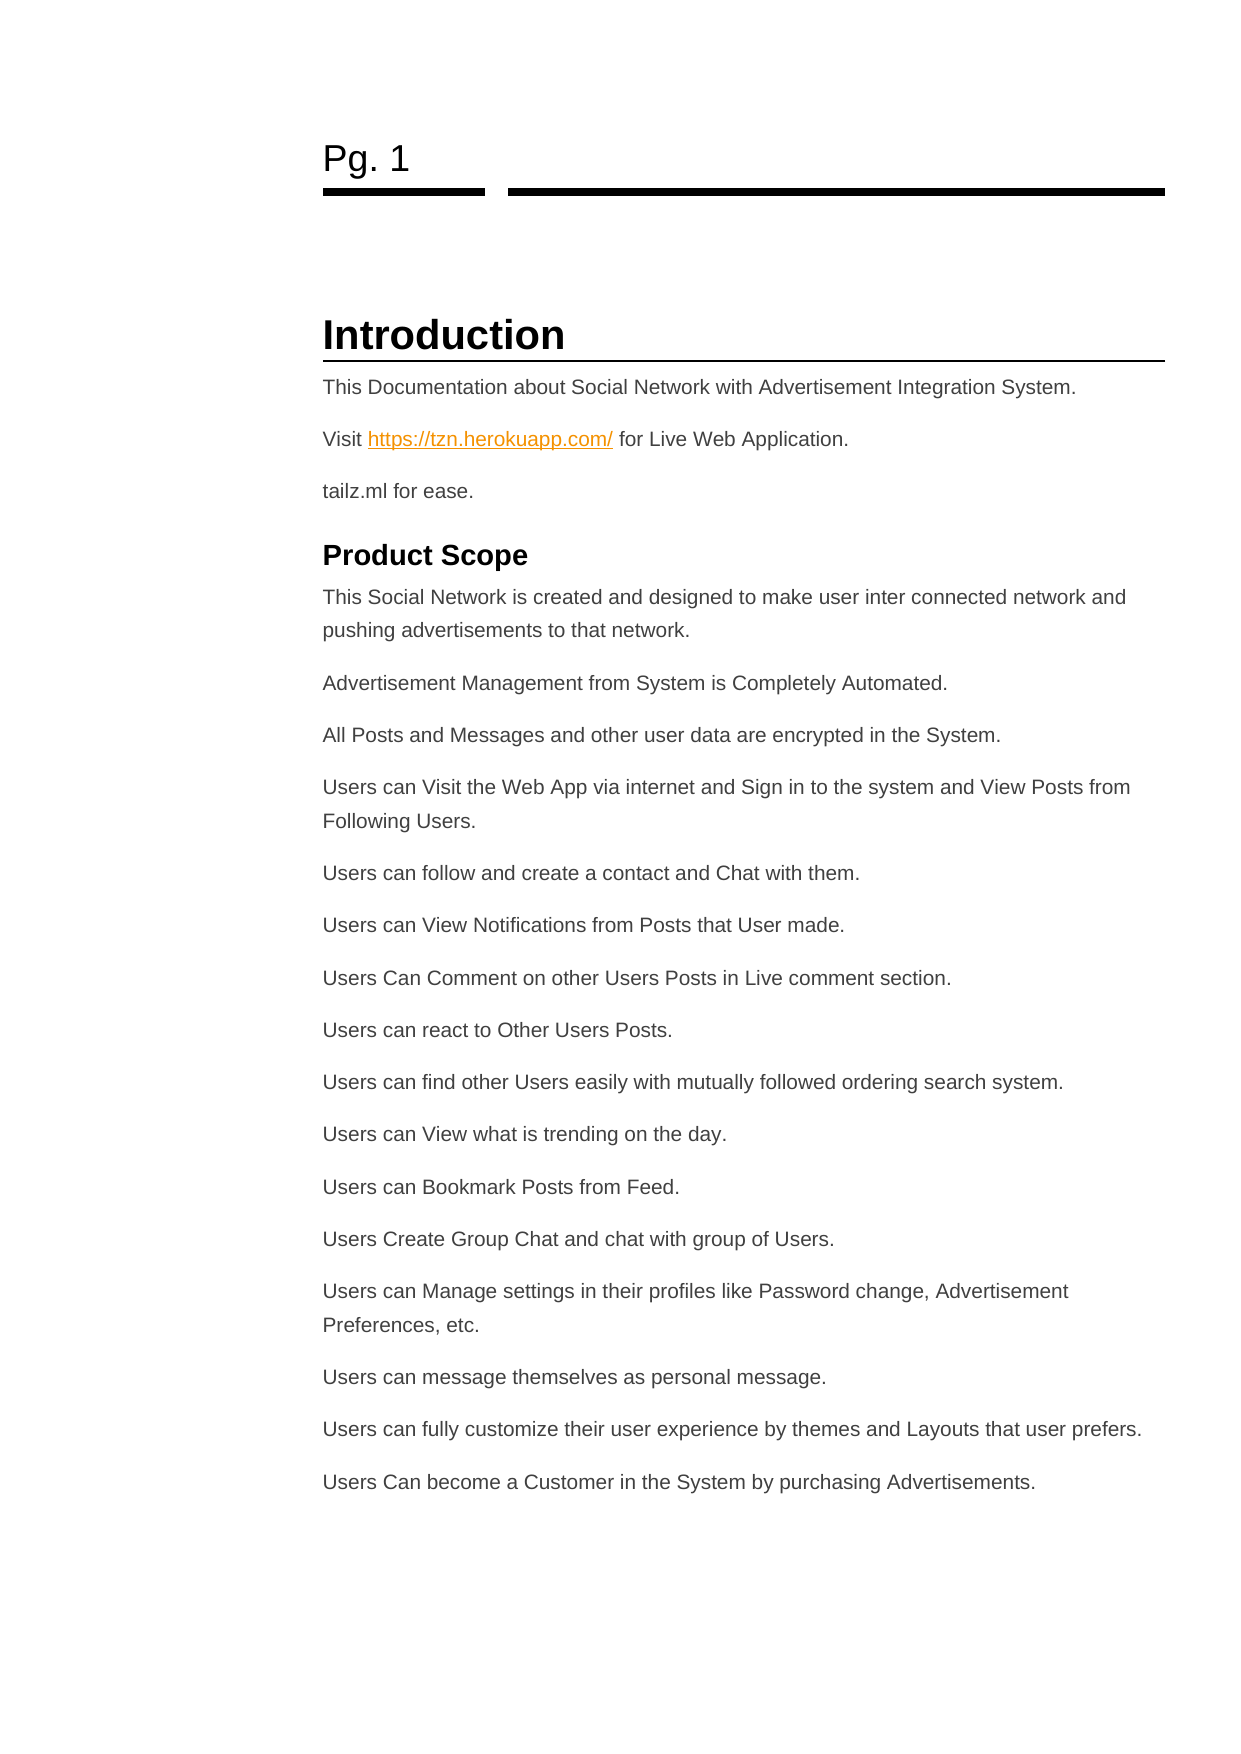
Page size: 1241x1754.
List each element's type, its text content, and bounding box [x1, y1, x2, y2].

text Users Can become a Customer in the System by purchasing Advertisements. [322, 1469, 1165, 1493]
text This Documentation about Social Network with Advertisement Integration System. [322, 374, 1165, 398]
text Users can Manage settings in their profiles like Password change, Advertisement Preferences, etc. [322, 1279, 1165, 1337]
text Users Can Comment on other Users Posts in Live comment section. [322, 965, 1165, 989]
text tailz.ml for ease. [322, 479, 1165, 503]
text All Posts and Messages and other user data are encrypted in the System. [322, 723, 1165, 747]
text Visit https://tzn.herokuapp.com/ for Live Web Application. [322, 427, 1165, 451]
text Users can find other Users easily with mutually followed ordering search system. [322, 1070, 1165, 1094]
subtitle Product Scope [322, 538, 1165, 571]
text Users can fully customize their user experience by themes and Layouts that user prefers. [322, 1417, 1165, 1441]
text Users can View Notifications from Posts that User made. [322, 913, 1165, 937]
text Users can View what is trending on the day. [322, 1122, 1165, 1146]
text Advertisement Management from System is Completely Automated. [322, 670, 1165, 694]
text Users can follow and create a contact and Chat with them. [322, 861, 1165, 885]
text Users can react to Other Users Posts. [322, 1018, 1165, 1042]
text Users can Visit the Web App via internet and Sign in to the system and View Posts from Following Users. [322, 775, 1165, 832]
text Users can Bookmark Posts from Feed. [322, 1174, 1165, 1198]
text This Social Network is created and designed to make user inter connected network and pushing advertisements to that network. [322, 584, 1165, 642]
text Users Create Group Chat and chat with group of Users. [322, 1227, 1165, 1251]
text Users can message themselves as personal message. [322, 1365, 1165, 1389]
subtitle Introduction [322, 310, 1165, 362]
